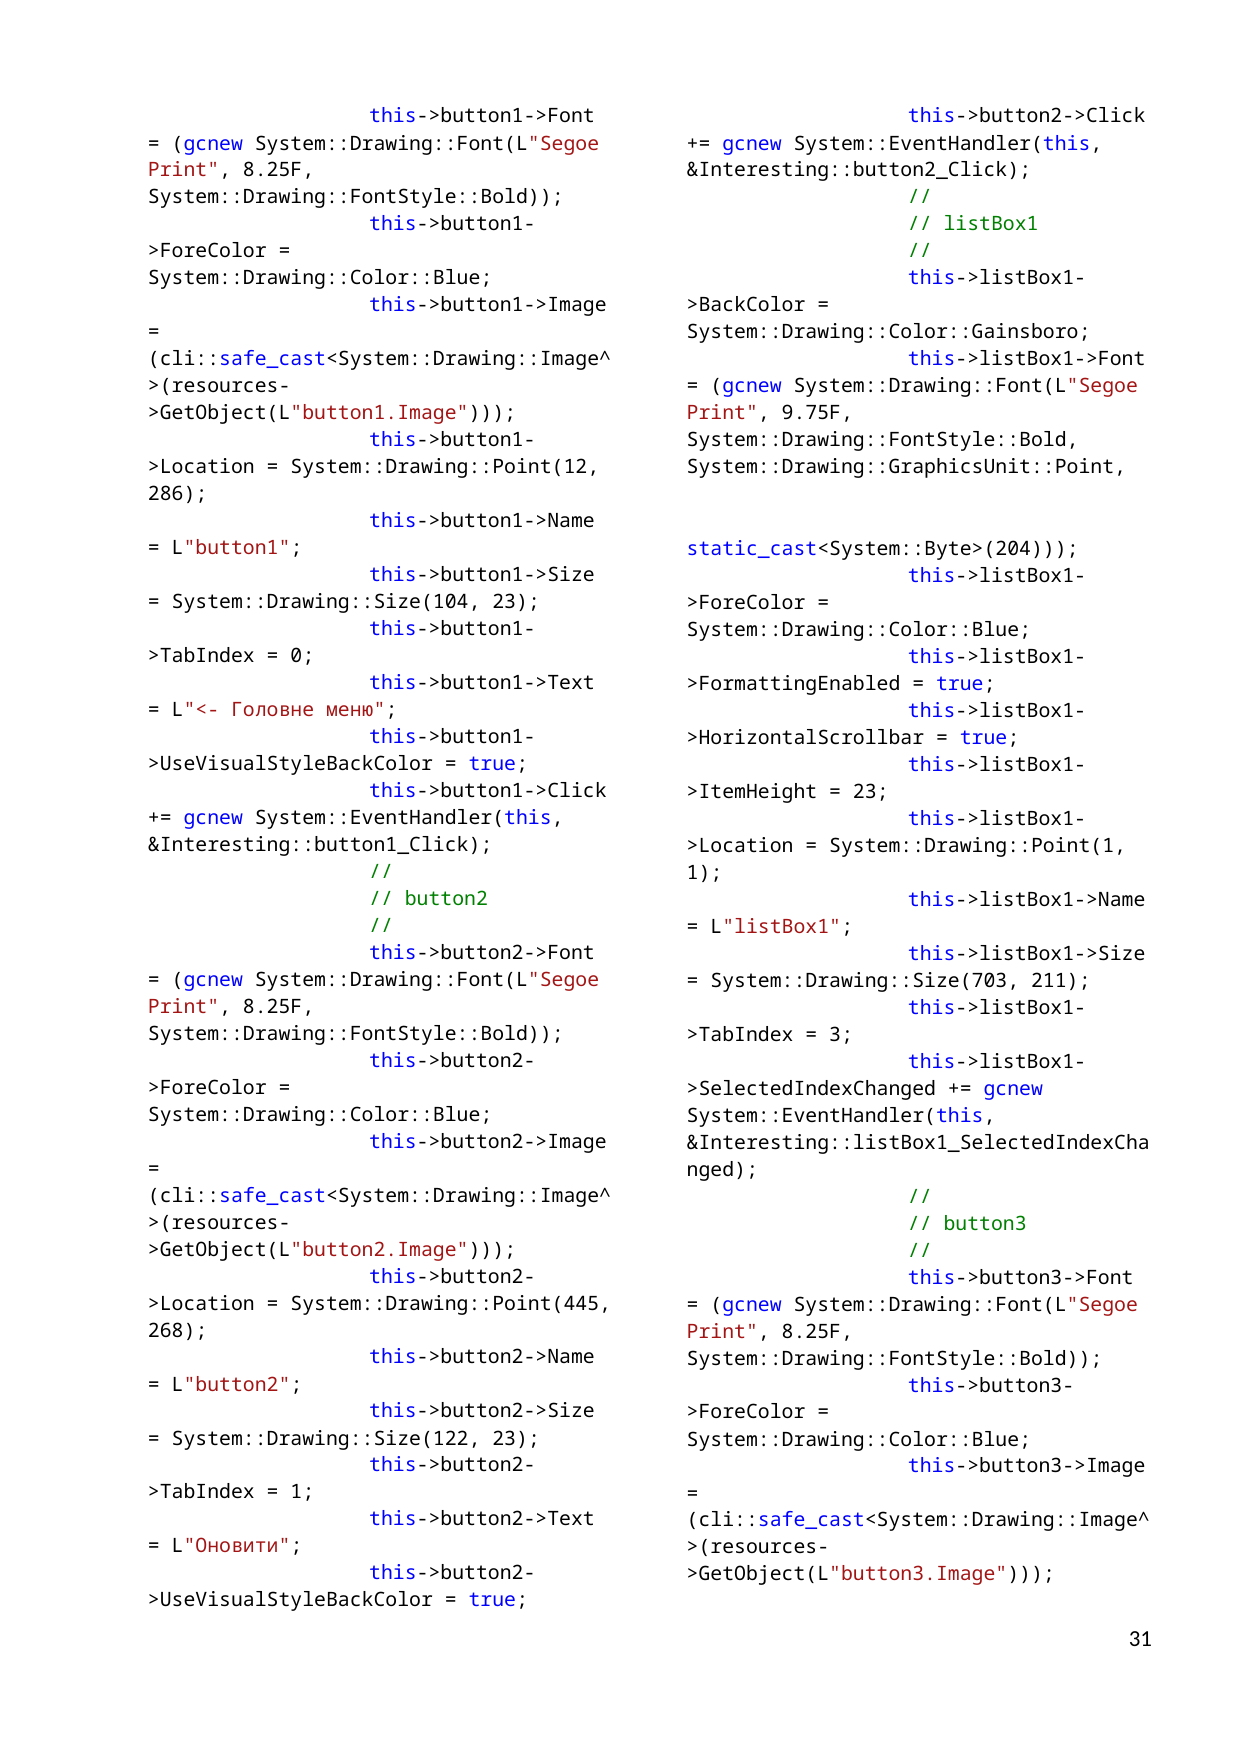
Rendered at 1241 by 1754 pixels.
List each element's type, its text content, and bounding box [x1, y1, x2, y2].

text // [148, 911, 613, 938]
text this->button1->Font = (gcnew System::Drawing::Font(L"Segoe Print", 8.25F, System::Drawing::FontStyle::Bold)); [148, 102, 613, 210]
text this->listBox1->HorizontalScrollbar = true; [686, 696, 1152, 750]
text // [686, 1182, 1152, 1209]
text this->listBox1->TabIndex = 3; [686, 993, 1152, 1047]
text static_cast<System::Byte>(204))); [686, 479, 1152, 561]
text // button2 [148, 884, 613, 911]
text this->button2->Font = (gcnew System::Drawing::Font(L"Segoe Print", 8.25F, System::Drawing::FontStyle::Bold)); [148, 938, 613, 1046]
text this->button3->Font = (gcnew System::Drawing::Font(L"Segoe Print", 8.25F, System::Drawing::FontStyle::Bold)); [686, 1263, 1152, 1371]
text // [686, 183, 1152, 210]
text this->button1->Click += gcnew System::EventHandler(this, &Interesting::button1_Click); [148, 776, 613, 857]
text this->button2->Size = System::Drawing::Size(122, 23); [148, 1397, 613, 1451]
text // [686, 1236, 1152, 1263]
text this->button2->Location = System::Drawing::Point(445, 268); [148, 1262, 613, 1343]
text this->button2->TabIndex = 1; [148, 1451, 613, 1505]
text this->listBox1->BackColor = System::Drawing::Color::Gainsboro; [686, 264, 1152, 344]
text this->button1->Size = System::Drawing::Size(104, 23); [148, 560, 613, 614]
text this->button1->TabIndex = 0; [148, 614, 613, 668]
text this->listBox1->Size = System::Drawing::Size(703, 211); [686, 939, 1152, 993]
text this->button1->UseVisualStyleBackColor = true; [148, 722, 613, 776]
text this->button2->Text = L"Оновити"; [148, 1505, 613, 1559]
text this->button3->ForeColor = System::Drawing::Color::Blue; [686, 1371, 1152, 1452]
text // [686, 237, 1152, 264]
text this->button2->ForeColor = System::Drawing::Color::Blue; [148, 1046, 613, 1127]
text this->button3->Image = (cli::safe_cast<System::Drawing::Image^ >(resources->GetObject(L"button3.Image"))); [686, 1452, 1152, 1587]
text this->listBox1->SelectedIndexChanged += gcnew System::EventHandler(this, &Interesting::listBox1_SelectedIndexChanged); [686, 1047, 1152, 1182]
text this->listBox1->Name = L"listBox1"; [686, 885, 1152, 939]
text this->button1->Location = System::Drawing::Point(12, 286); [148, 426, 613, 506]
text this->listBox1->ForeColor = System::Drawing::Color::Blue; [686, 561, 1152, 642]
text this->button1->Text = L"<- Гoловне меню"; [148, 668, 613, 722]
text this->button2->UseVisualStyleBackColor = true; [148, 1559, 613, 1613]
text this->listBox1->FormattingEnabled = true; [686, 642, 1152, 696]
text // button3 [686, 1209, 1152, 1236]
text this->listBox1->Font = (gcnew System::Drawing::Font(L"Segoe Print", 9.75F, System::Drawing::FontStyle::Bold, System::Drawing::GraphicsUnit::Point, [686, 344, 1152, 479]
text this->button2->Image = (cli::safe_cast<System::Drawing::Image^ >(resources->GetObject(L"button2.Image"))); [148, 1127, 613, 1262]
text this->listBox1->Location = System::Drawing::Point(1, 1); [686, 804, 1152, 885]
text this->listBox1->ItemHeight = 23; [686, 750, 1152, 804]
text this->button1->Name = L"button1"; [148, 506, 613, 560]
text this->button1->Image = (cli::safe_cast<System::Drawing::Image^ >(resources->GetObject(L"button1.Image"))); [148, 291, 613, 426]
text this->button2->Click += gcnew System::EventHandler(this, &Interesting::button2_Click); [686, 102, 1152, 183]
text this->button1->ForeColor = System::Drawing::Color::Blue; [148, 210, 613, 291]
text // listBox1 [686, 210, 1152, 237]
text // [148, 857, 613, 884]
text this->button2->Name = L"button2"; [148, 1343, 613, 1397]
